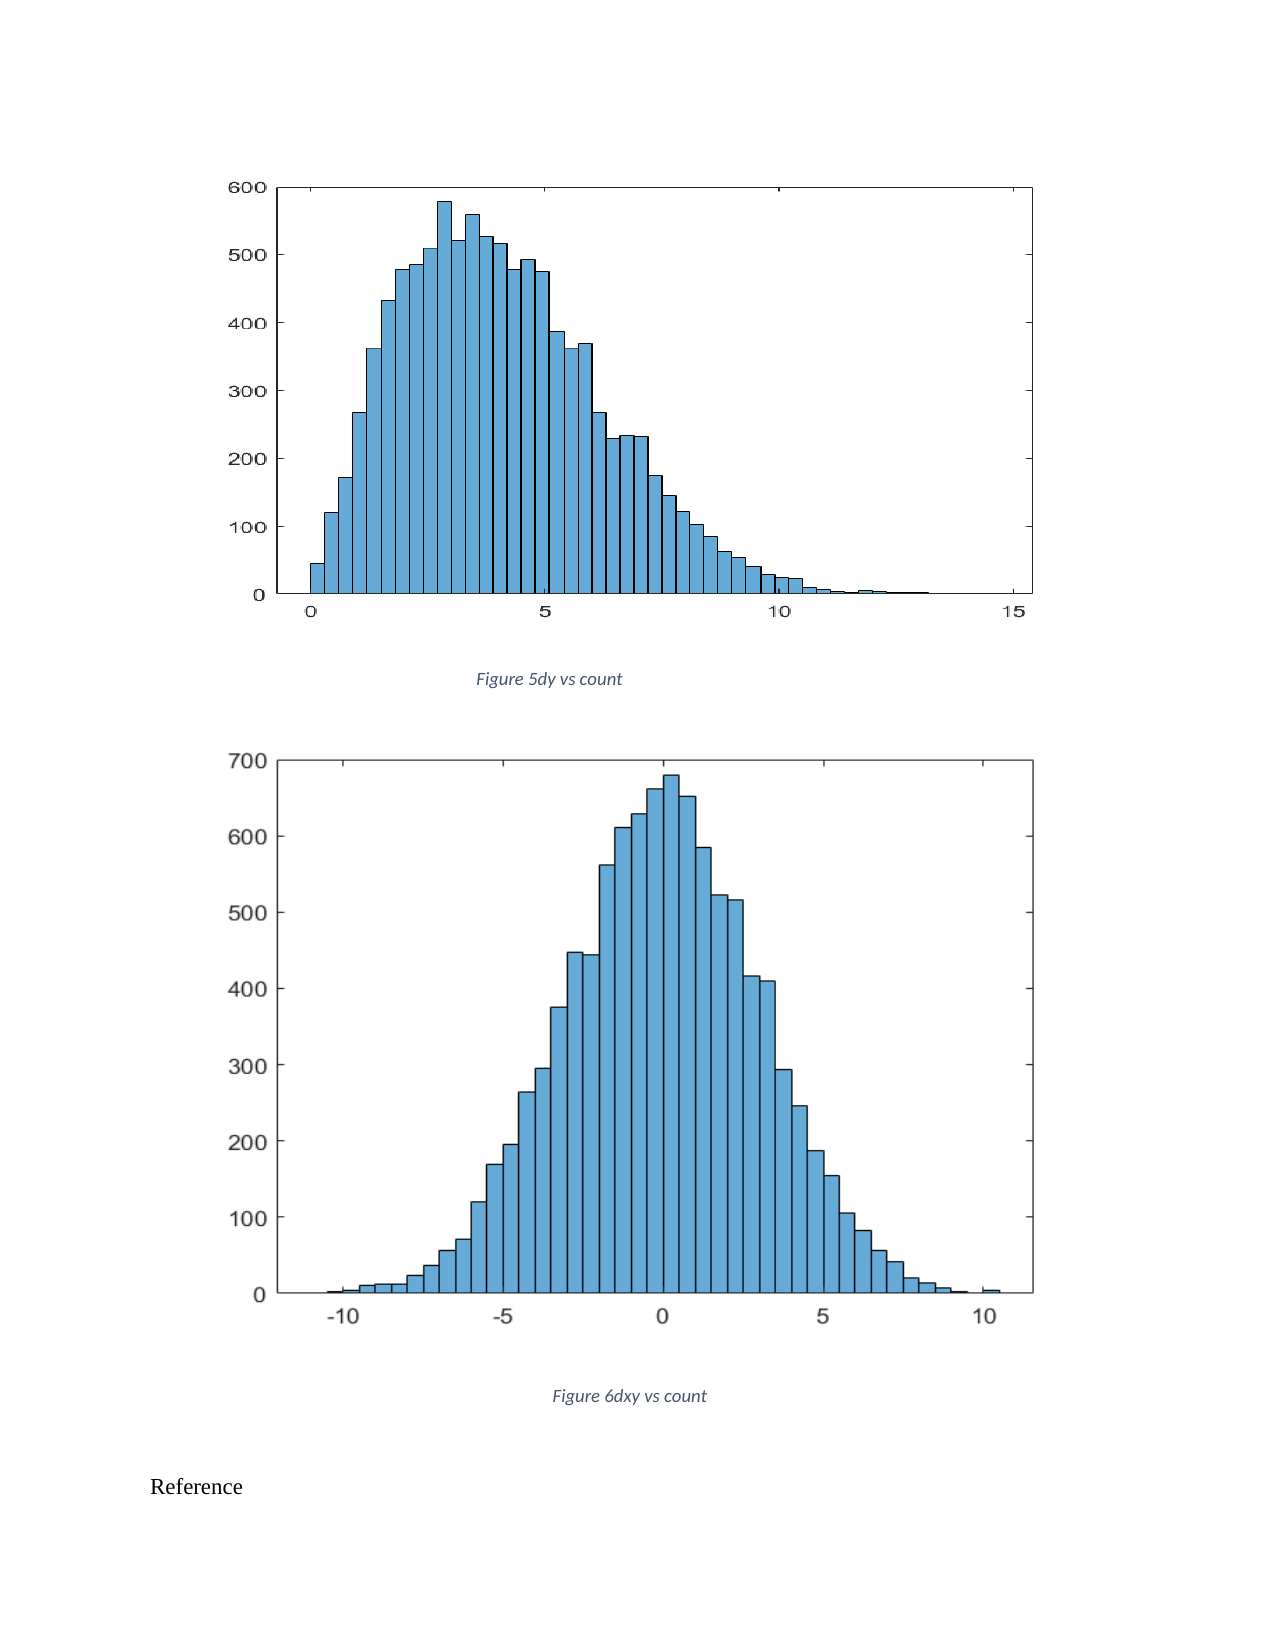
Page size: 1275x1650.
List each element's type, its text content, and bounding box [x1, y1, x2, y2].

picture [150, 150, 1125, 649]
picture [150, 711, 1125, 1366]
text Figure 5dy vs count [150, 668, 1125, 691]
text Figure 6dxy vs count [150, 1384, 1125, 1407]
text Reference [150, 1473, 1125, 1499]
